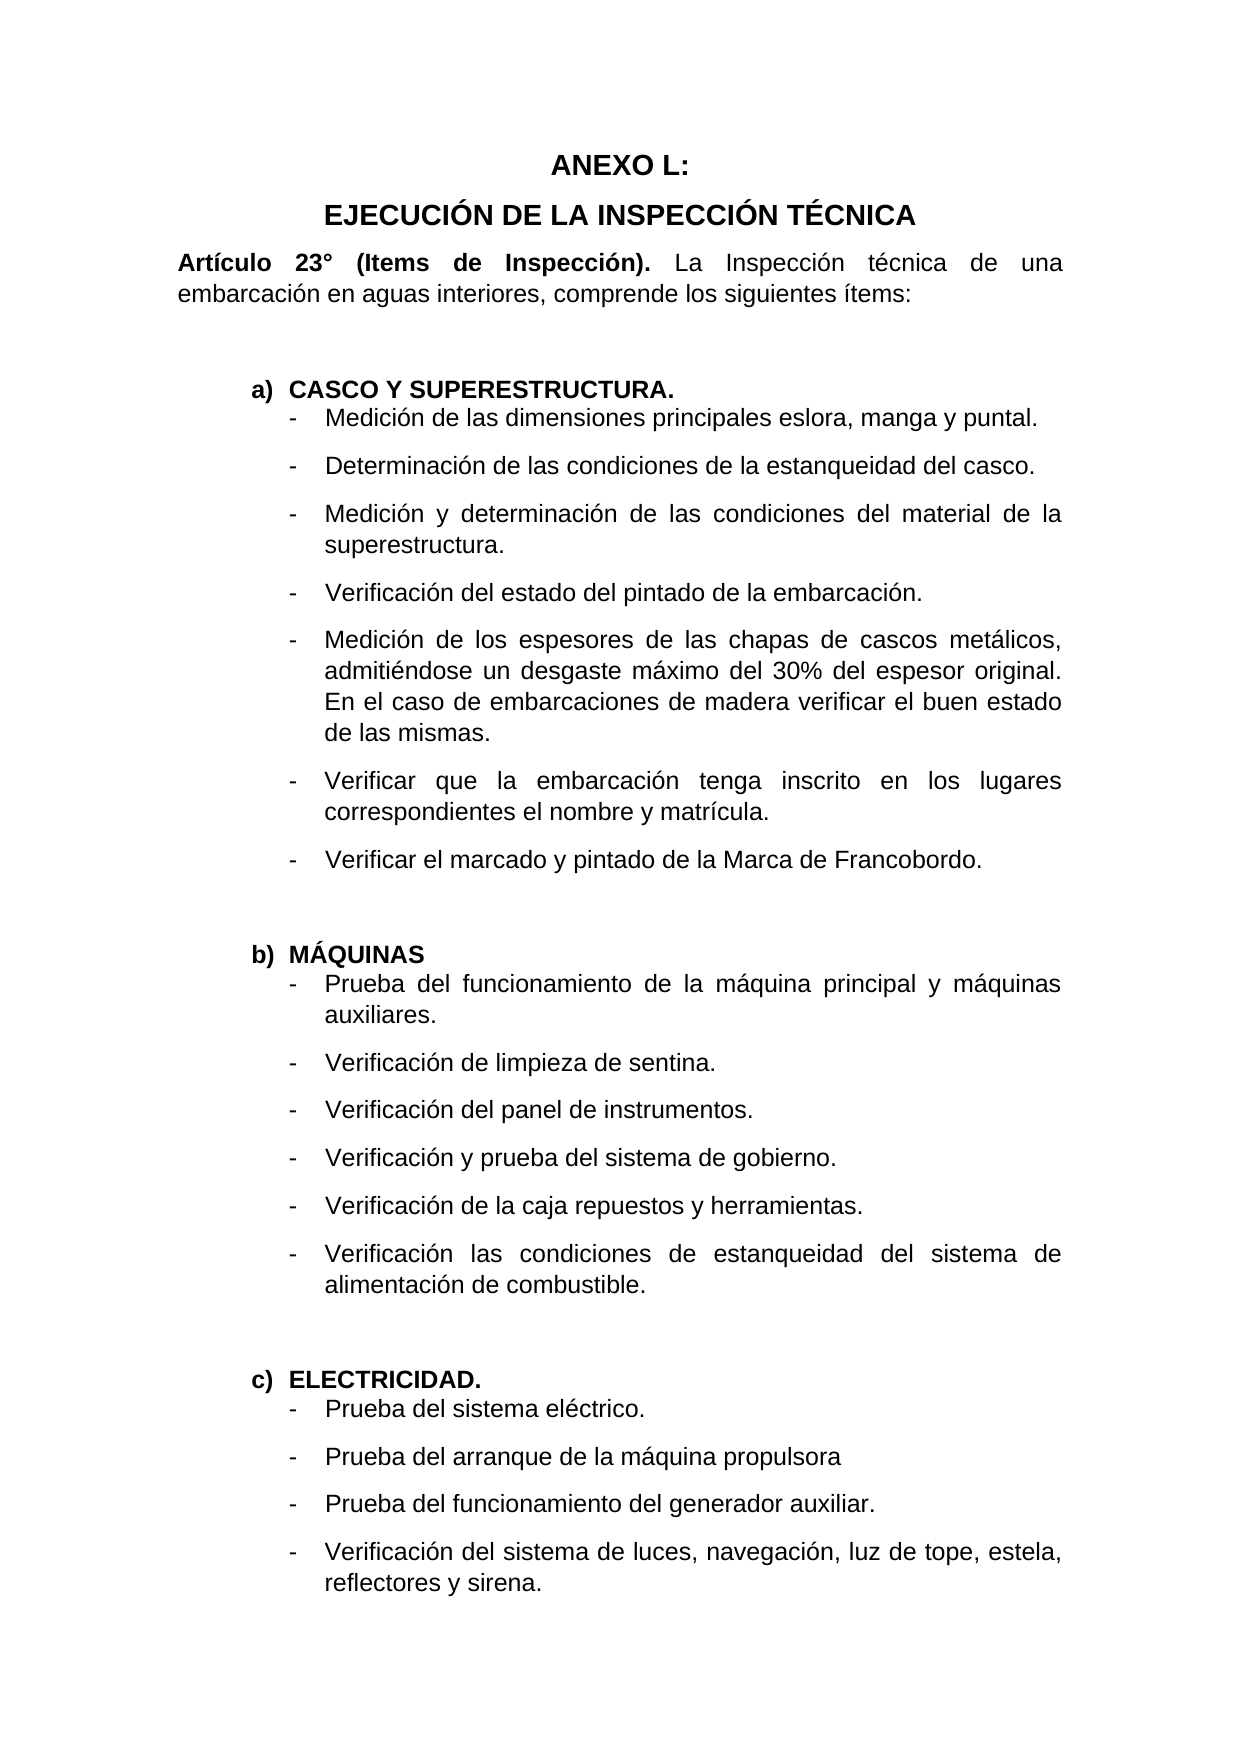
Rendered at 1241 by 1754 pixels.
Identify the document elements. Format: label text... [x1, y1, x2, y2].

text - Verificación las condiciones de estanqueidad del sistema de alimentación de combustible. [288, 1239, 1063, 1298]
text EJECUCIÓN DE LA INSPECCIÓN TÉCNICA [177, 198, 1063, 231]
text - Prueba del funcionamiento del generador auxiliar. [252, 1489, 1063, 1518]
text ANEXO L: [177, 148, 1063, 181]
text - Verificación del panel de instrumentos. [251, 1096, 1063, 1124]
text - Medición de los espesores de las chapas de cascos metálicos, admitiéndose un desgaste máximo del 30% del espesor original. En el caso de embarcaciones de madera verificar el buen estado de las mismas. [288, 625, 1063, 747]
text - Verificar el marcado y pintado de la Marca de Francobordo. [251, 845, 1063, 874]
text - Verificación y prueba del sistema de gobierno. [251, 1143, 1063, 1172]
text - Verificación del sistema de luces, navegación, luz de tope, estela, reflectores y sirena. [288, 1537, 1063, 1597]
text - Medición y determinación de las condiciones del material de la superestructura. [288, 499, 1063, 559]
text - Verificación de limpieza de sentina. [251, 1048, 1063, 1077]
text Artículo 23° (Items de Inspección). La Inspección técnica de una embarcación en aguas interiores, comprende los siguientes ítems: [177, 248, 1063, 308]
list CASCO Y SUPERESTRUCTURA. [251, 375, 1063, 403]
text - Determinación de las condiciones de la estanqueidad del casco. [252, 451, 1063, 480]
text - Verificar que la embarcación tenga inscrito en los lugares correspondientes el nombre y matrícula. [288, 766, 1063, 826]
list ELECTRICIDAD. [251, 1365, 1063, 1394]
text - Medición de las dimensiones principales eslora, manga y puntal. [252, 403, 1063, 432]
text - Prueba del funcionamiento de la máquina principal y máquinas auxiliares. [288, 969, 1063, 1029]
text - Prueba del sistema eléctrico. [252, 1394, 1063, 1423]
text - Verificación del estado del pintado de la embarcación. [252, 578, 1063, 606]
text - Verificación de la caja repuestos y herramientas. [251, 1191, 1063, 1220]
list MÁQUINAS [251, 940, 1063, 969]
text - Prueba del arranque de la máquina propulsora [215, 1442, 1063, 1470]
